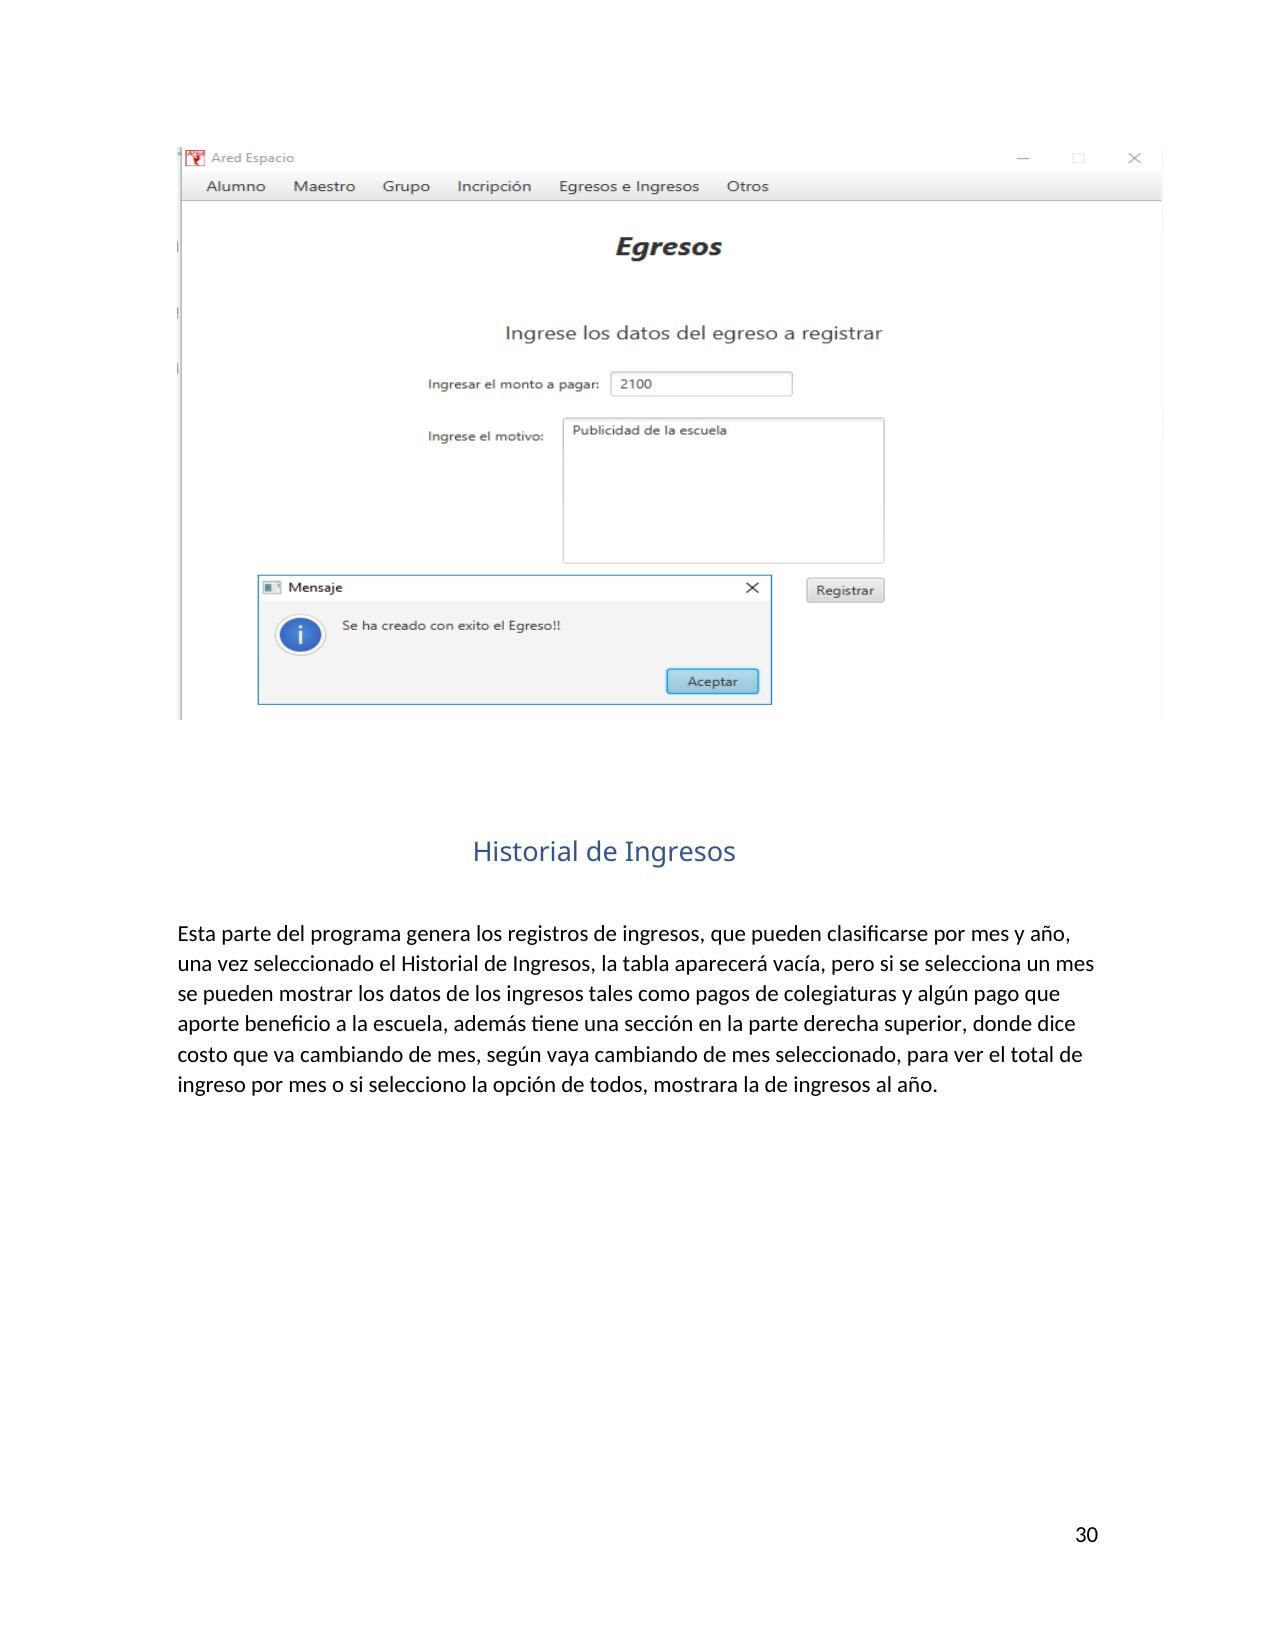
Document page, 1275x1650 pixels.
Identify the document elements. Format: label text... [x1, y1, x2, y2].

subtitle Historial de Ingresos [177, 832, 1098, 869]
text Esta parte del programa genera los registros de ingresos, que pueden clasificarse por mes y año, una vez seleccionado el Historial de Ingresos, la tabla aparecerá vacía, pero si se selecciona un mes se pueden mostrar los datos de los ingresos tales como pagos de colegiaturas y algún pago que aporte beneficio a la escuela, además tiene una sección en la parte derecha superior, donde dice costo que va cambiando de mes, según vaya cambiando de mes seleccionado, para ver el total de ingreso por mes o si selecciono la opción de todos, mostrara la de ingresos al año. [177, 919, 1098, 1098]
picture [177, 147, 1163, 720]
